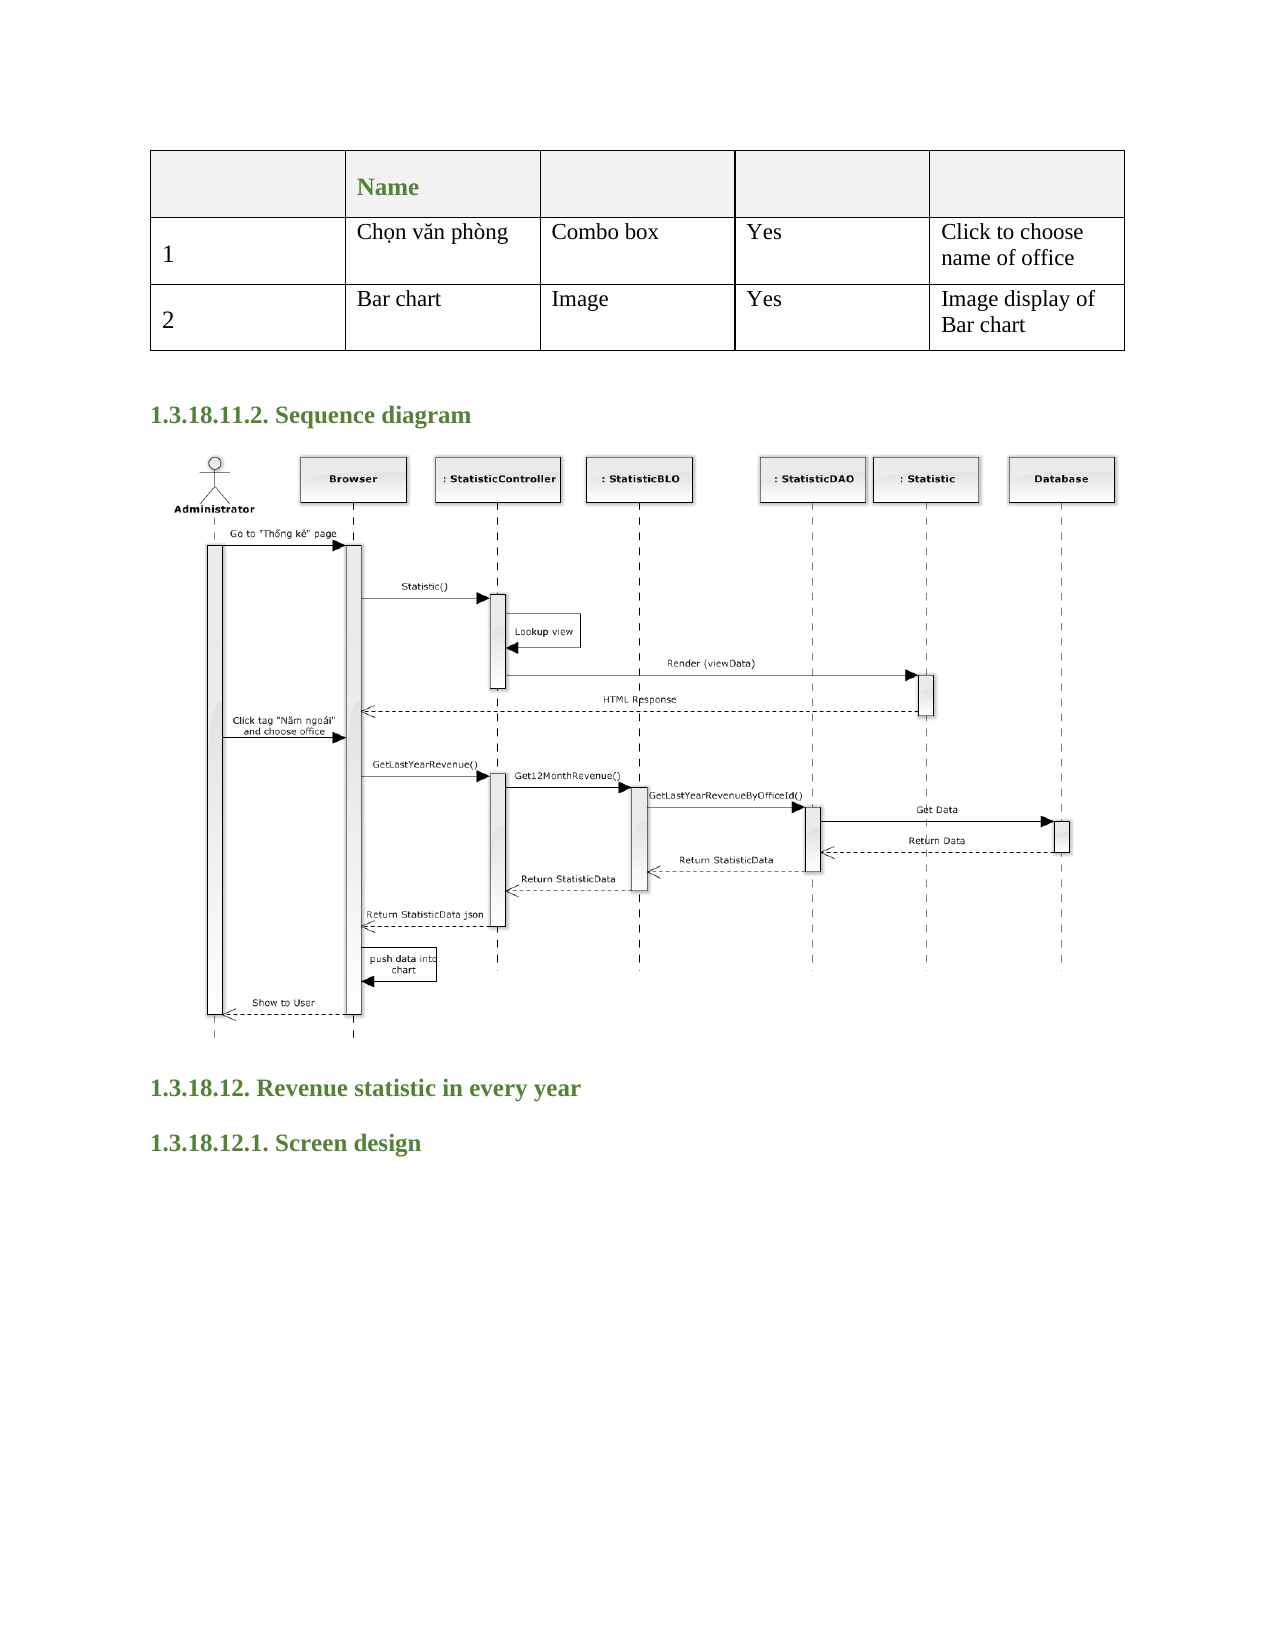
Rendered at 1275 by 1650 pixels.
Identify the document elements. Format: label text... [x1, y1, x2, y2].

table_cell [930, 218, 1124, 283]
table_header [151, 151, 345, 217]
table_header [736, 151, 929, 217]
subtitle Revenue statistic in every year [150, 1073, 1125, 1102]
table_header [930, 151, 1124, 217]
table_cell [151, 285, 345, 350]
subtitle Screen design [150, 1128, 1125, 1157]
subtitle Sequence diagram [150, 401, 1125, 429]
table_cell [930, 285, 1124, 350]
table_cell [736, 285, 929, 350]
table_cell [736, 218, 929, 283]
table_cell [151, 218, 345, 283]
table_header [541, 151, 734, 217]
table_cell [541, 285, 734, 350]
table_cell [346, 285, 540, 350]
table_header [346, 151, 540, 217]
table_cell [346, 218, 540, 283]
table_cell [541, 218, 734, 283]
picture [150, 445, 1125, 1050]
